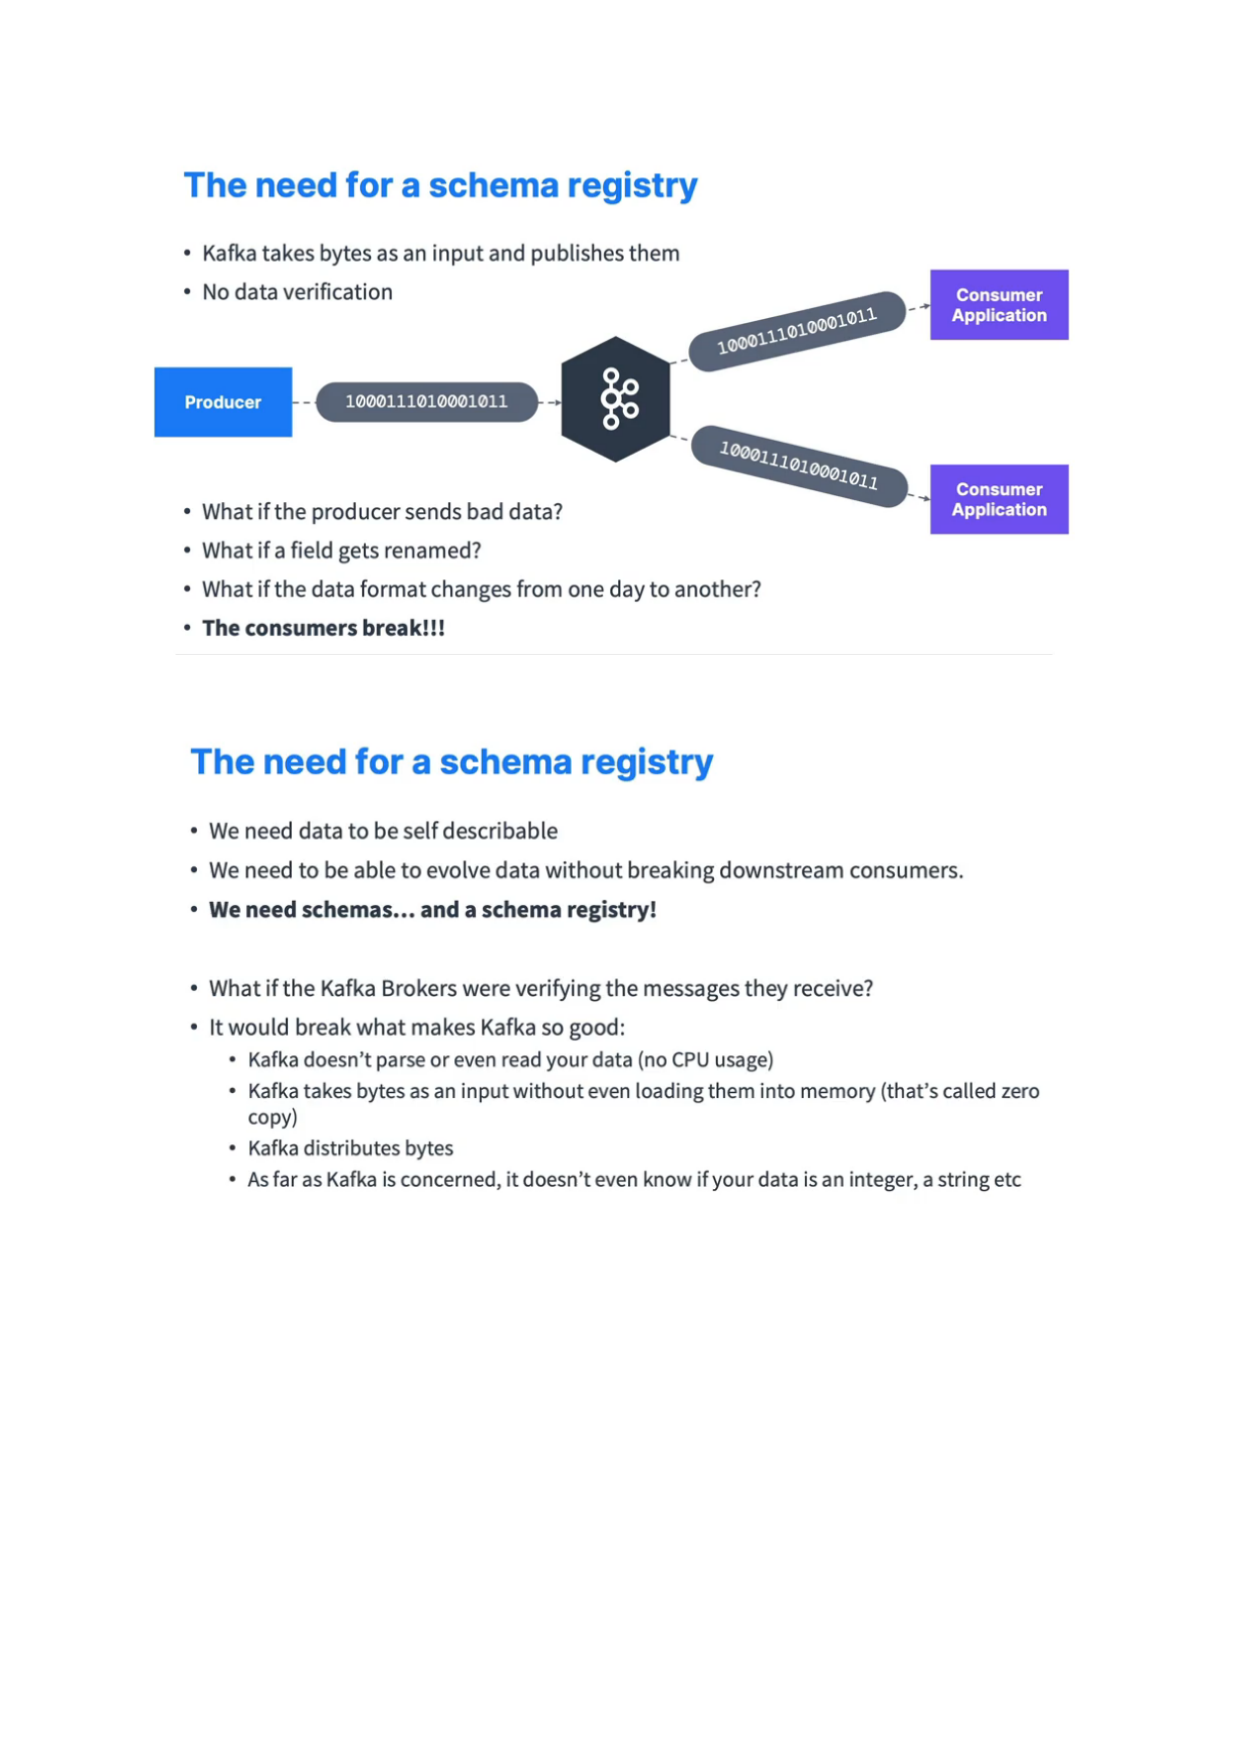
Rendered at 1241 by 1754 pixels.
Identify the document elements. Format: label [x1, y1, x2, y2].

picture [150, 720, 1091, 1233]
picture [150, 150, 1091, 655]
